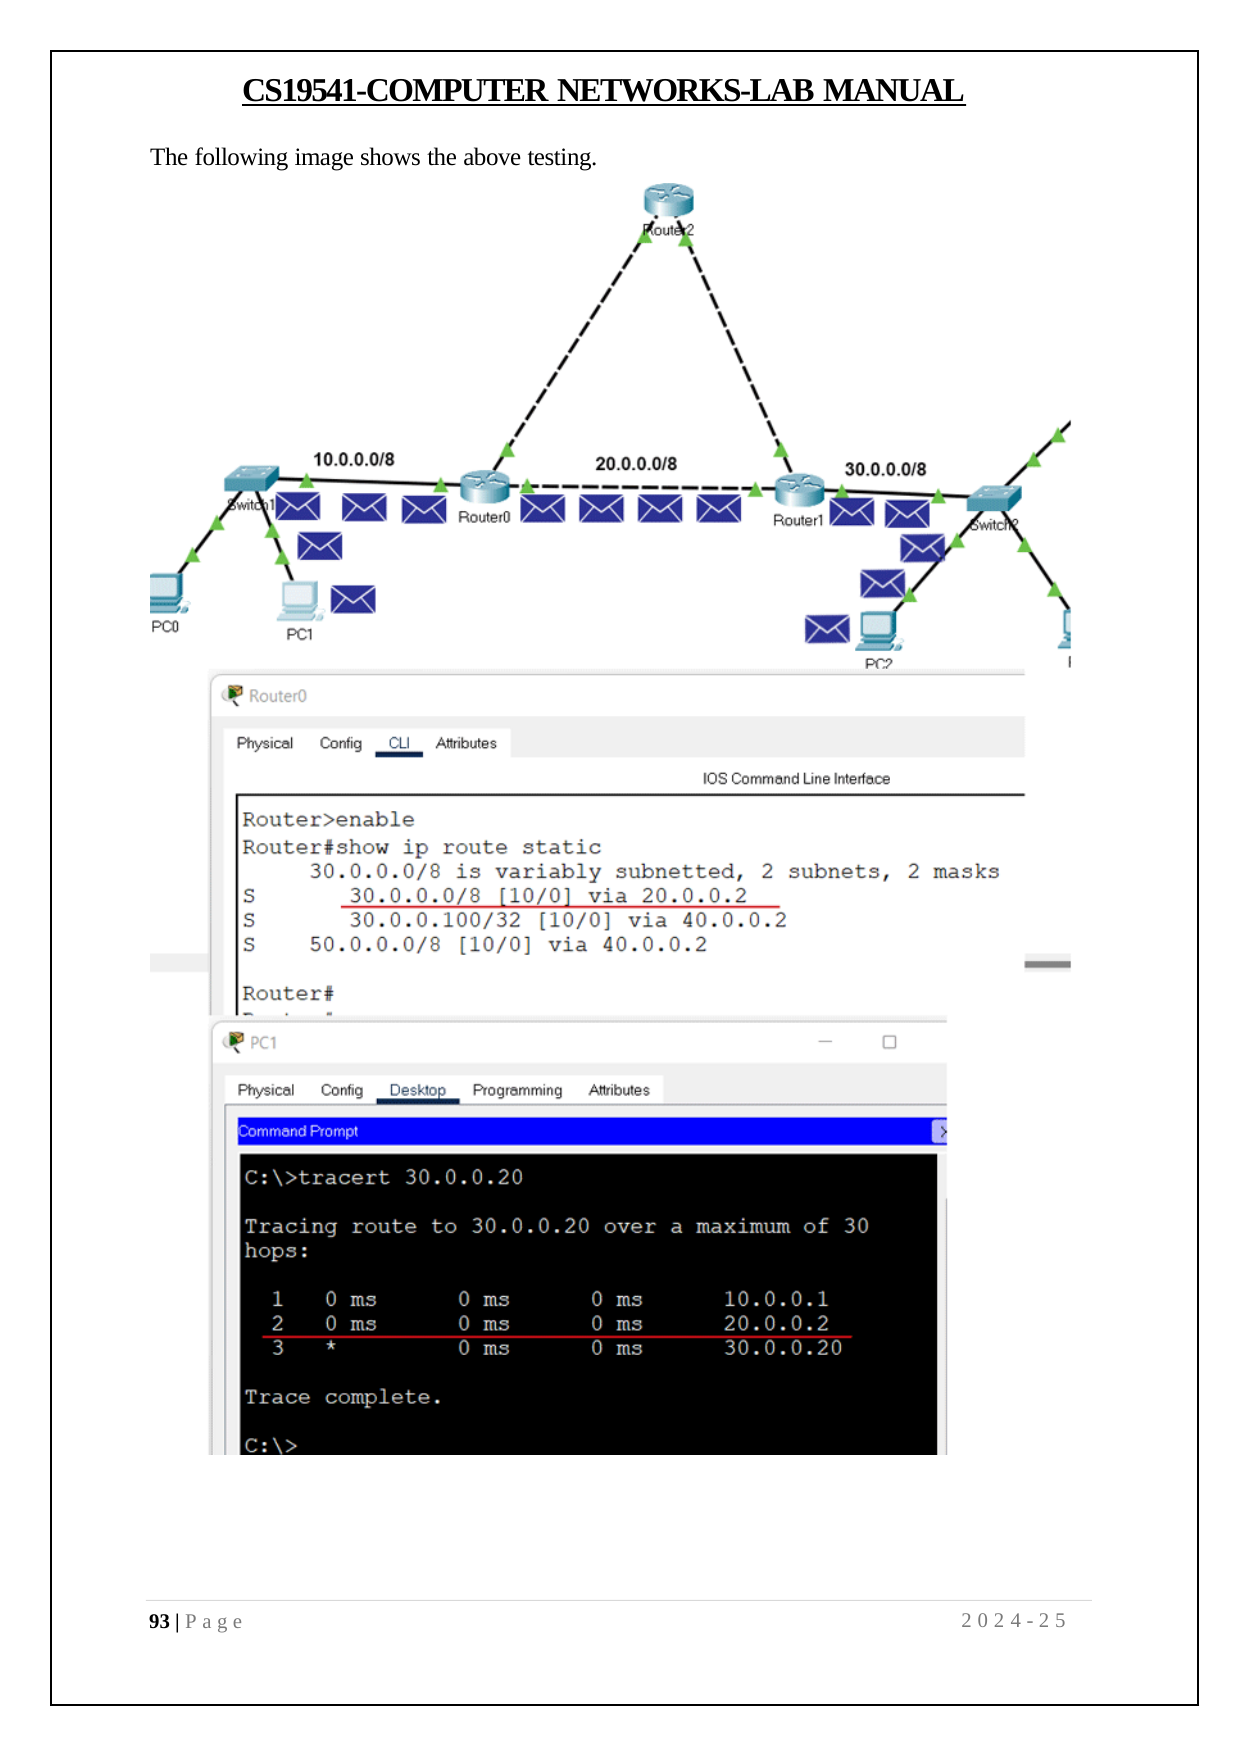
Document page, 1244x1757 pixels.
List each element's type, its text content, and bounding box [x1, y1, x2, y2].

text The following image shows the above testing. [150, 142, 1197, 171]
picture [150, 183, 1072, 1455]
